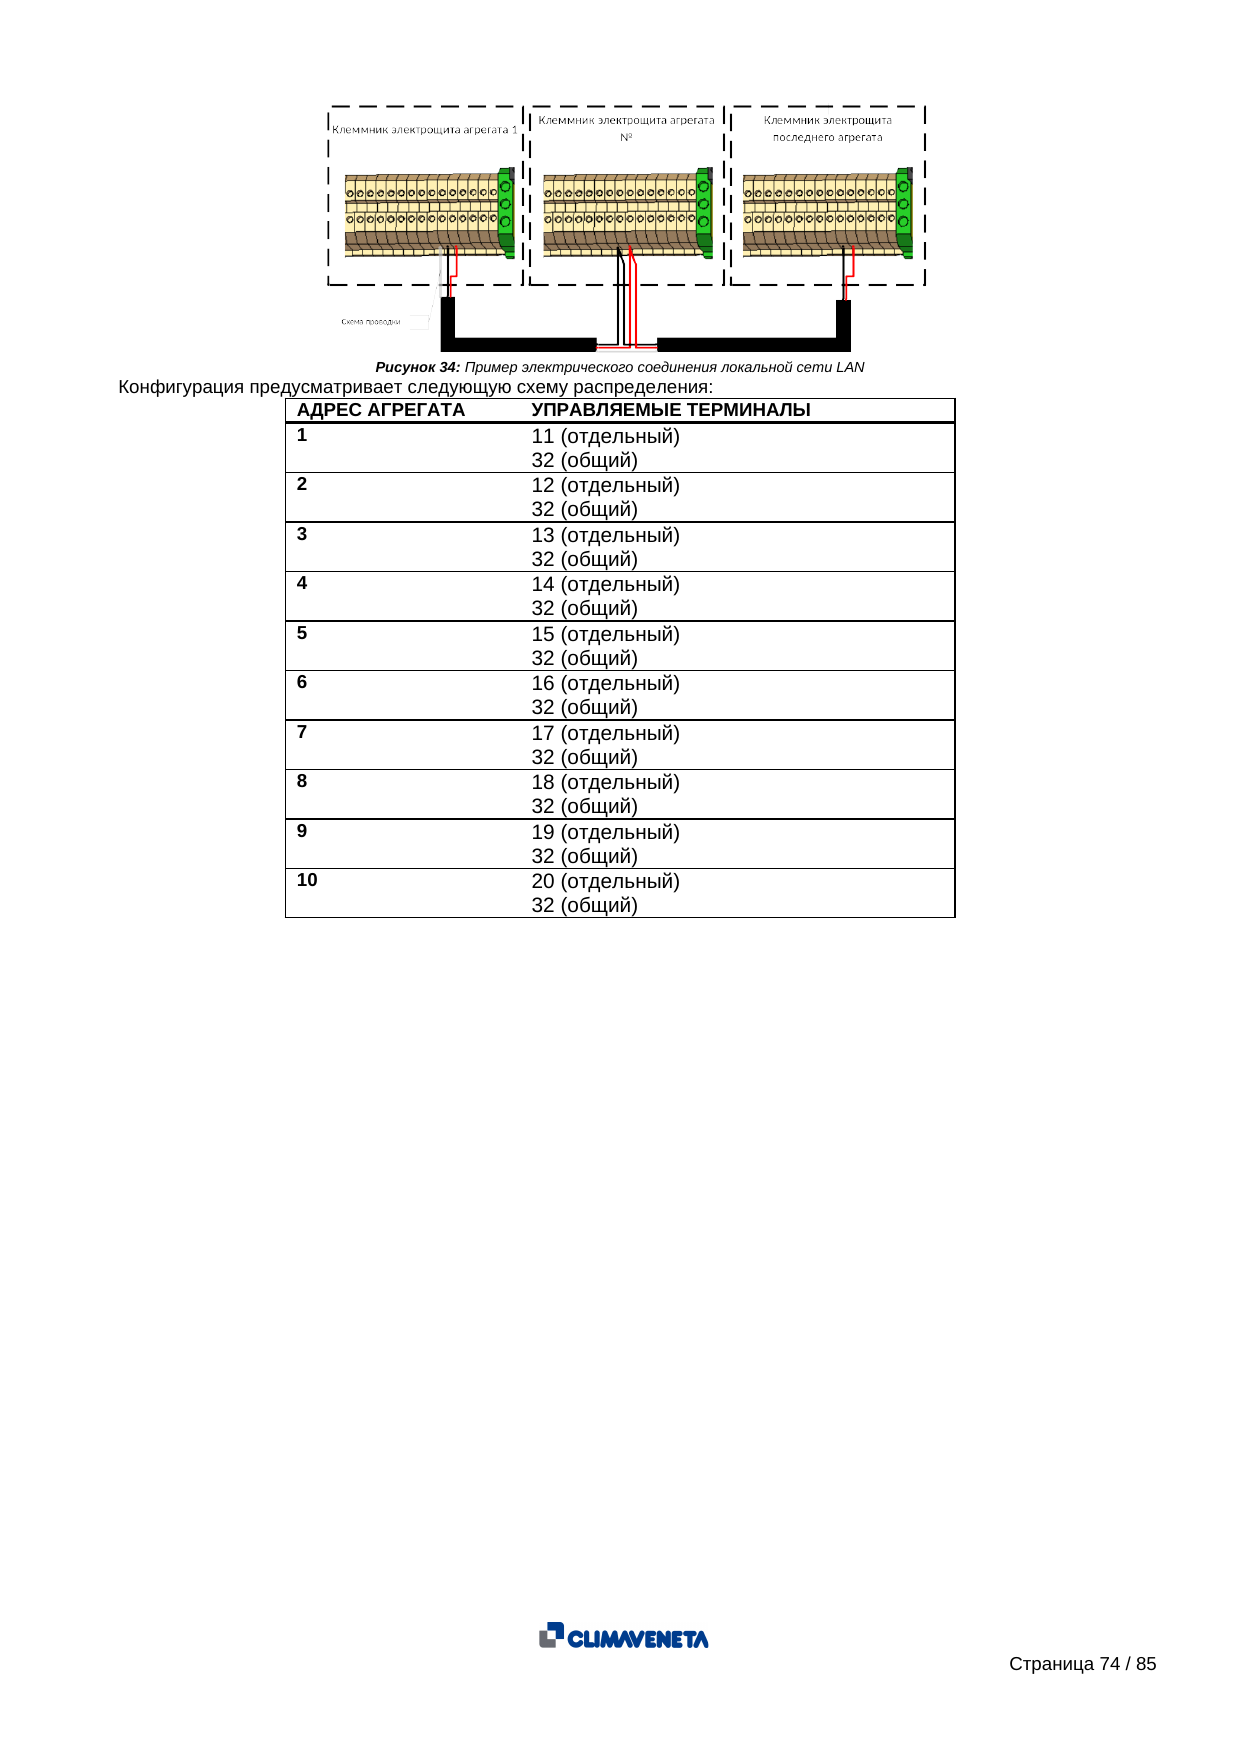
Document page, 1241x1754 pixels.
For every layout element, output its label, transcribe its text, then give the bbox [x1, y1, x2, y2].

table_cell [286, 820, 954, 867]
table_cell 4 [286, 572, 520, 620]
picture [539, 1622, 709, 1648]
text Рисунок 34: Пример электрического соединения локальной сети LAN [118, 359, 1122, 376]
table_cell 2 [286, 473, 520, 521]
table_cell 13 (отдельный) 32 (общий) [520, 523, 954, 571]
text Конфигурация предусматривает следующую схему распределения: [118, 376, 1122, 397]
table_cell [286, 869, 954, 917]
table_header УПРАВЛЯЕМЫЕ ТЕРМИНАЛЫ [520, 399, 954, 421]
table_cell 3 [286, 523, 520, 571]
table_cell 11 (отдельный) 32 (общий) [520, 424, 954, 472]
table_cell 12 (отдельный) 32 (общий) [520, 473, 954, 521]
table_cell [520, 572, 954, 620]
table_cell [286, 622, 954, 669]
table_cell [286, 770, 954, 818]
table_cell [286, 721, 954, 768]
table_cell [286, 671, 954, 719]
table_header АДРЕС АГРЕГАТА [286, 399, 520, 421]
table_cell 1 [286, 424, 520, 472]
